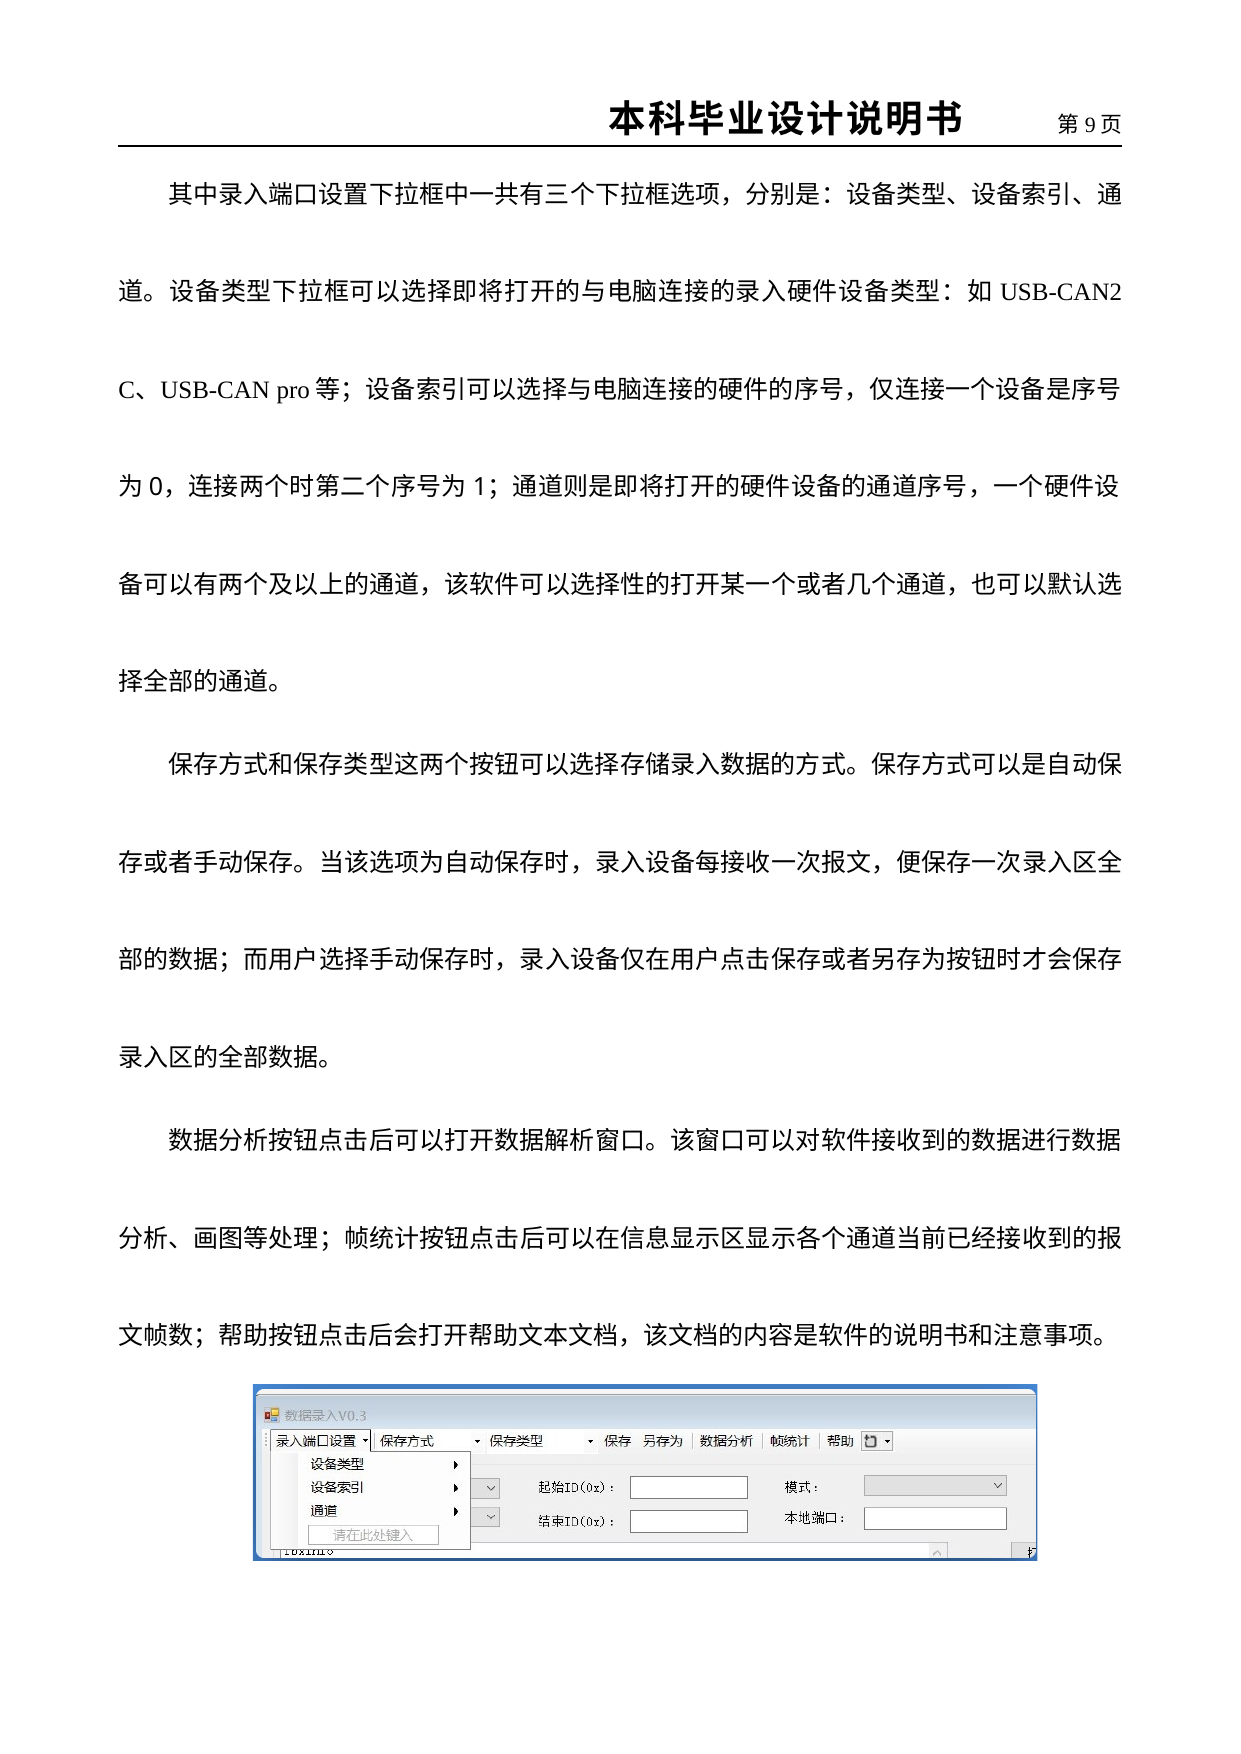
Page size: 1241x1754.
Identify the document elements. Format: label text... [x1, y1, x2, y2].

text 数据分析按钮点击后可以打开数据解析窗口。该窗口可以对软件接收到的数据进行数据分析、画图等处理；帧统计按钮点击后可以在信息显示区显示各个通道当前已经接收到的报文帧数；帮助按钮点击后会打开帮助文本文档，该文档的内容是软件的说明书和注意事项。 [118, 1106, 1122, 1366]
text 其中录入端口设置下拉框中一共有三个下拉框选项，分别是：设备类型、设备索引、通道。设备类型下拉框可以选择即将打开的与电脑连接的录入硬件设备类型：如USB-CAN2 C、USB-CAN pro等；设备索引可以选择与电脑连接的硬件的序号，仅连接一个设备是序号为0，连接两个时第二个序号为1；通道则是即将打开的硬件设备的通道序号，一个硬件设备可以有两个及以上的通道，该软件可以选择性的打开某一个或者几个通道，也可以默认选择全部的通道。 [118, 160, 1122, 712]
picture [252, 1384, 1038, 1561]
text 保存方式和保存类型这两个按钮可以选择存储录入数据的方式。保存方式可以是自动保存或者手动保存。当该选项为自动保存时，录入设备每接收一次报文，便保存一次录入区全部的数据；而用户选择手动保存时，录入设备仅在用户点击保存或者另存为按钮时才会保存录入区的全部数据。 [118, 731, 1122, 1088]
